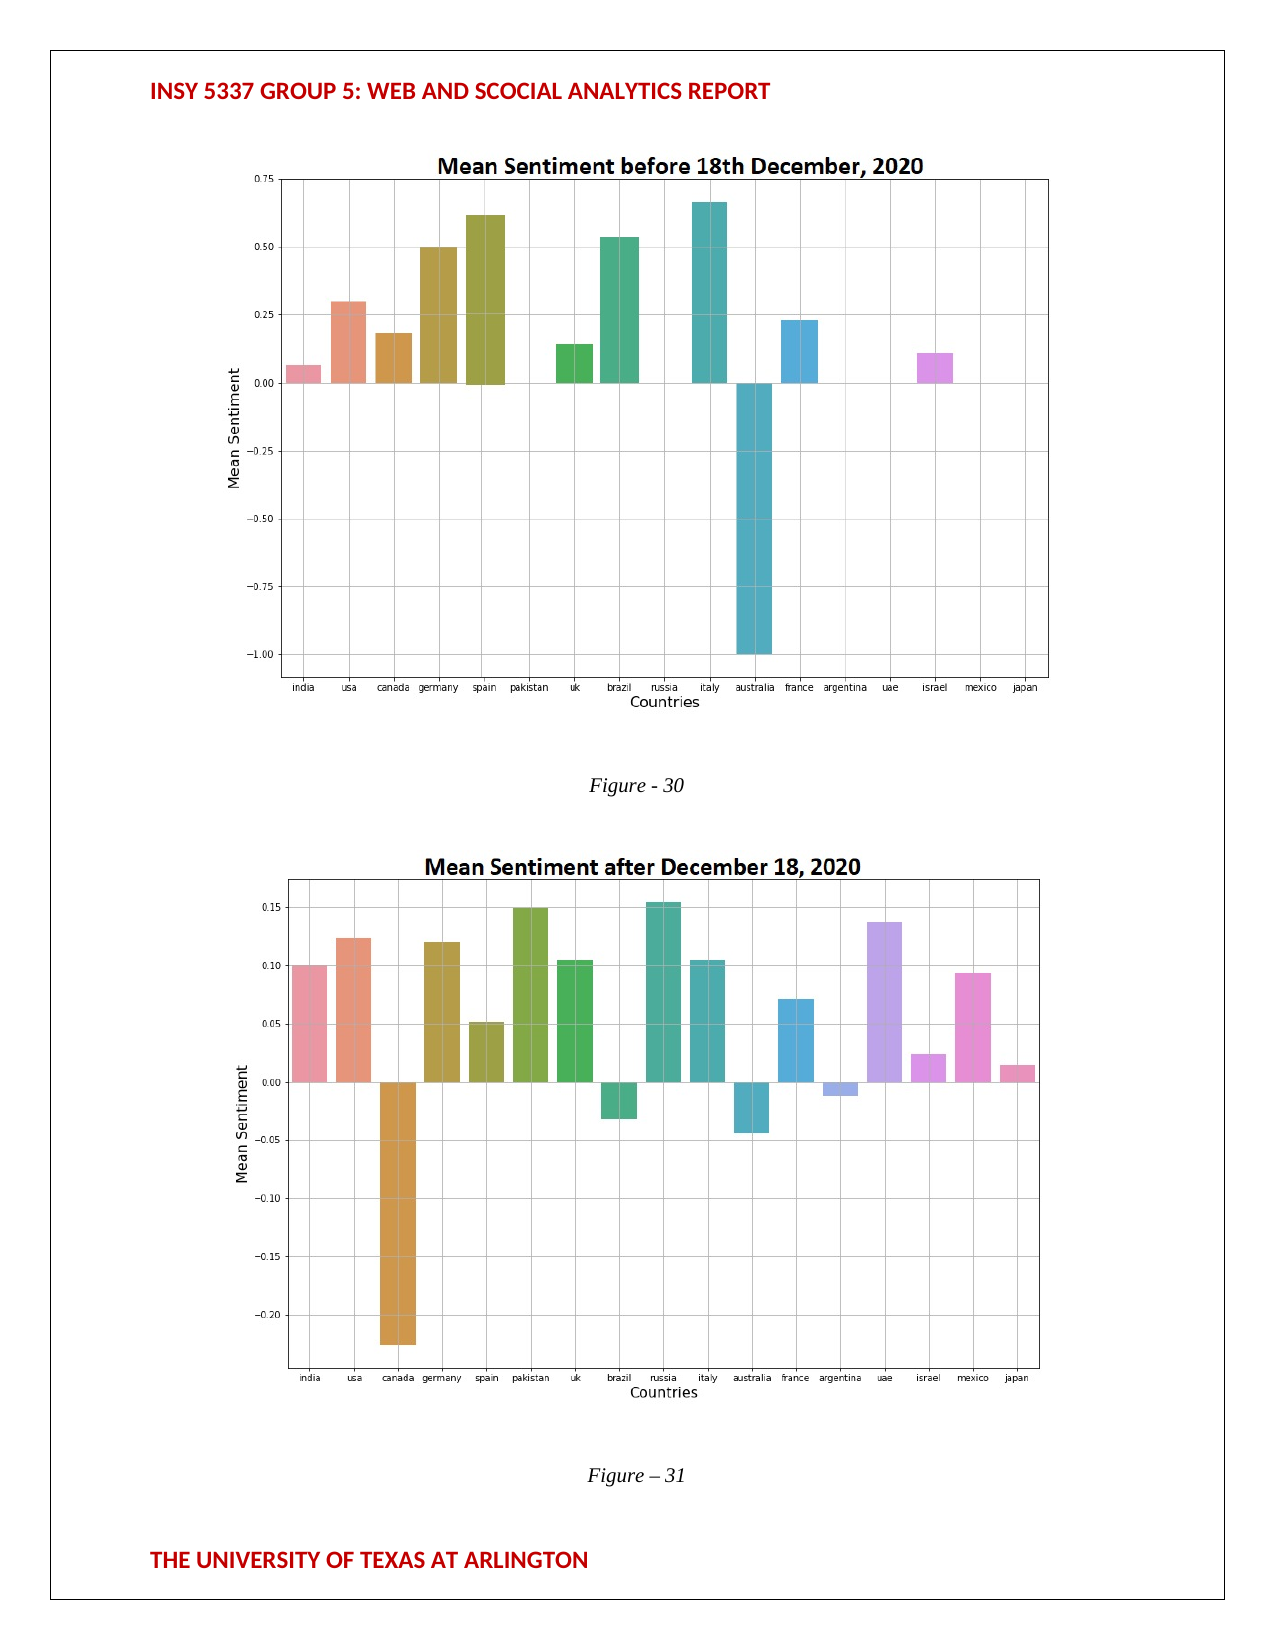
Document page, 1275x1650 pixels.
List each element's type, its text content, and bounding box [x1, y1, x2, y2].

picture [222, 150, 1053, 716]
picture [230, 850, 1045, 1406]
text Figure - 30 [150, 773, 1125, 797]
text Figure – 31 [150, 1463, 1125, 1487]
